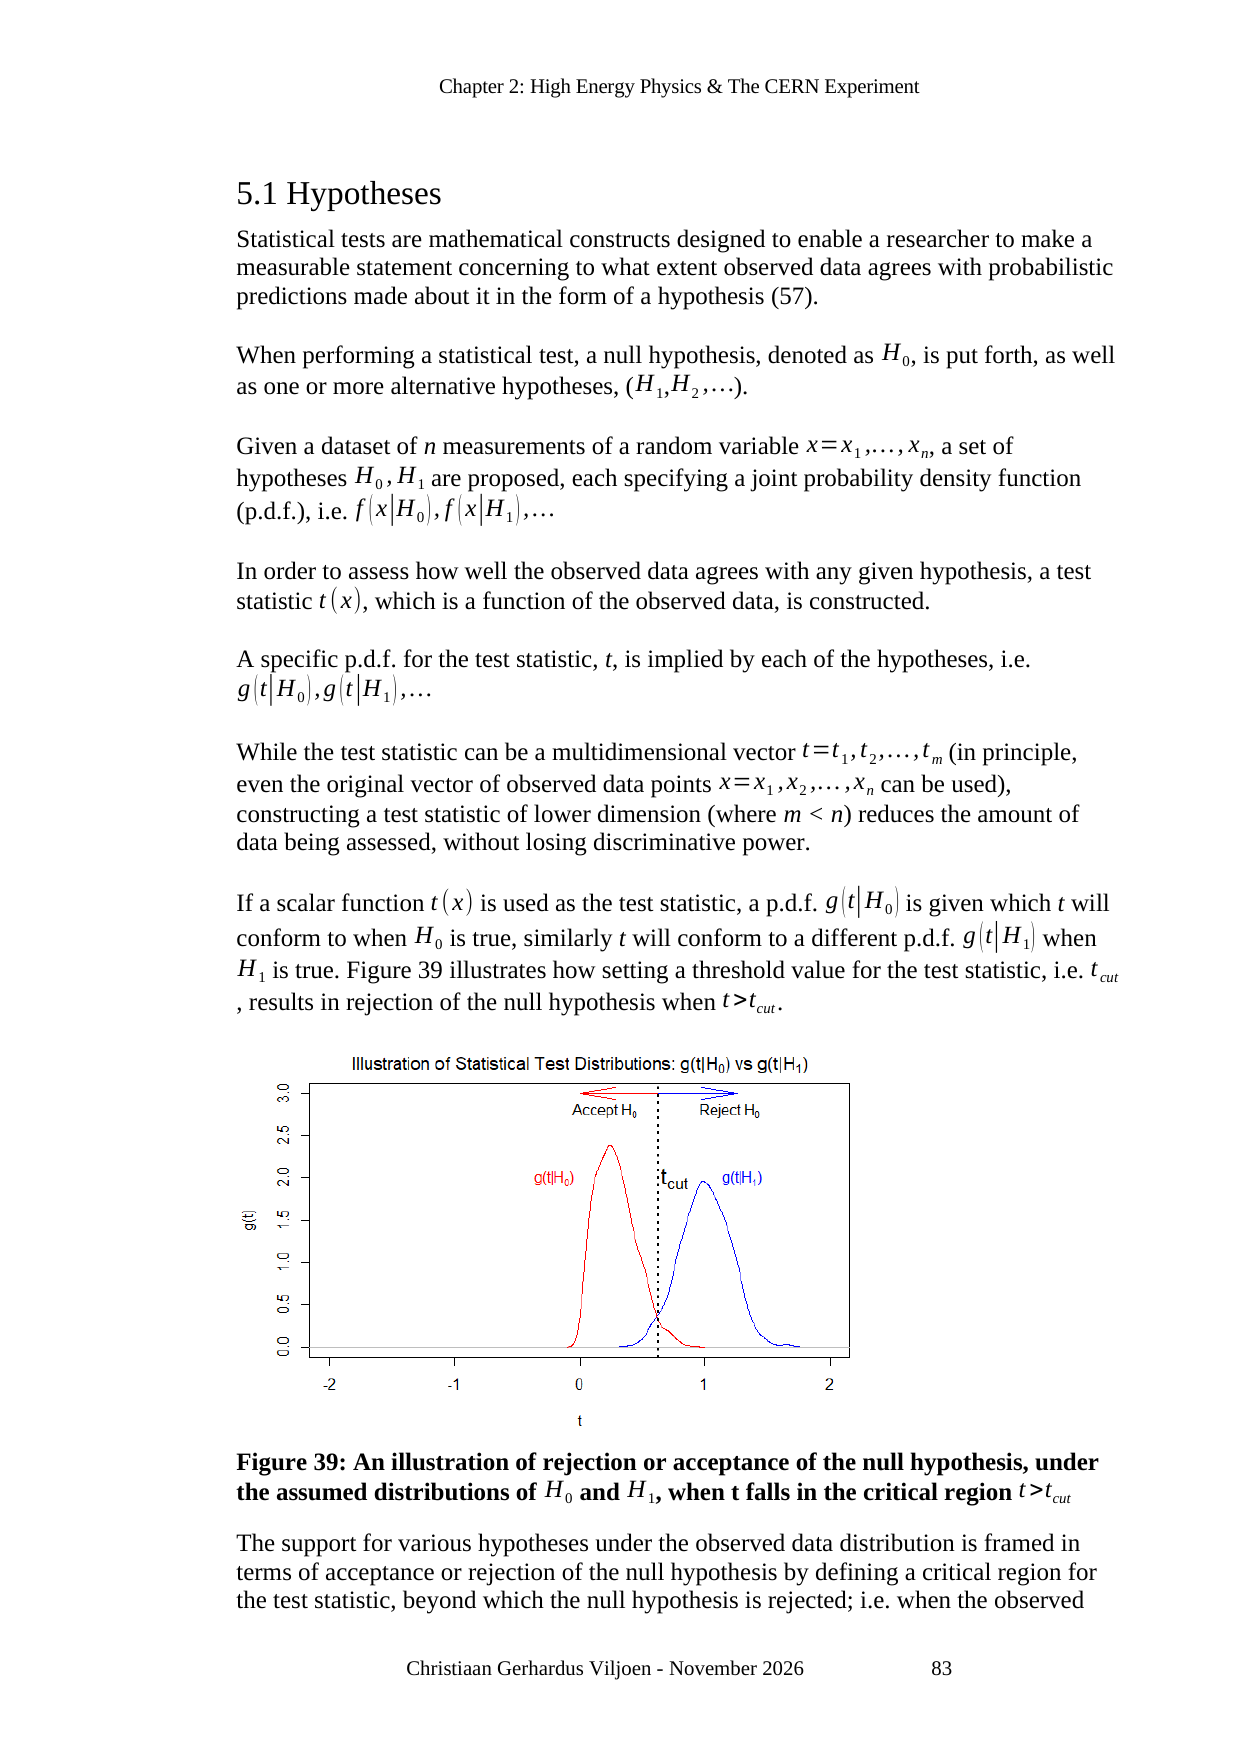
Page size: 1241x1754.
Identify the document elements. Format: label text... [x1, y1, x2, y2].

text In order to assess how well the observed data agrees with any given hypothesis, a test statistic , which is a function of the observed data, is constructed. [236, 556, 1122, 615]
text If a scalar function is used as the test statistic, a p.d.f. is given which t will conform to when is true, similarly t will conform to a different p.d.f. when is true. Figure 39 illustrates how setting a threshold value for the test statistic, i.e. , results in rejection of the null hypothesis when . [236, 885, 1122, 1017]
picture [236, 1045, 887, 1448]
text Given a dataset of n measurements of a random variable , a set of hypotheses are proposed, each specifying a joint probability density function (p.d.f.), i.e. [236, 430, 1122, 528]
subtitle Hypotheses [236, 173, 1122, 211]
text When performing a statistical test, a null hypothesis, denoted as , is put forth, as well as one or more alternative hypotheses, (,). [236, 339, 1122, 401]
text Figure 39: An illustration of rejection or acceptance of the null hypothesis, under the assumed distributions of and , when t falls in the critical region [236, 1447, 1122, 1507]
text While the test statistic can be a multidimensional vector (in principle, even the original vector of observed data points can be used), constructing a test statistic of lower dimension (where m < n) reduces the amount of data being assessed, without losing discriminative power. [236, 736, 1122, 856]
text A specific p.d.f. for the test statistic, t, is implied by each of the hypotheses, i.e. [236, 644, 1122, 707]
text Statistical tests are mathematical constructs designed to enable a researcher to make a measurable statement concerning to what extent observed data agrees with probabilistic predictions made about it in the form of a hypothesis . [236, 224, 1122, 310]
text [236, 1528, 1122, 1614]
